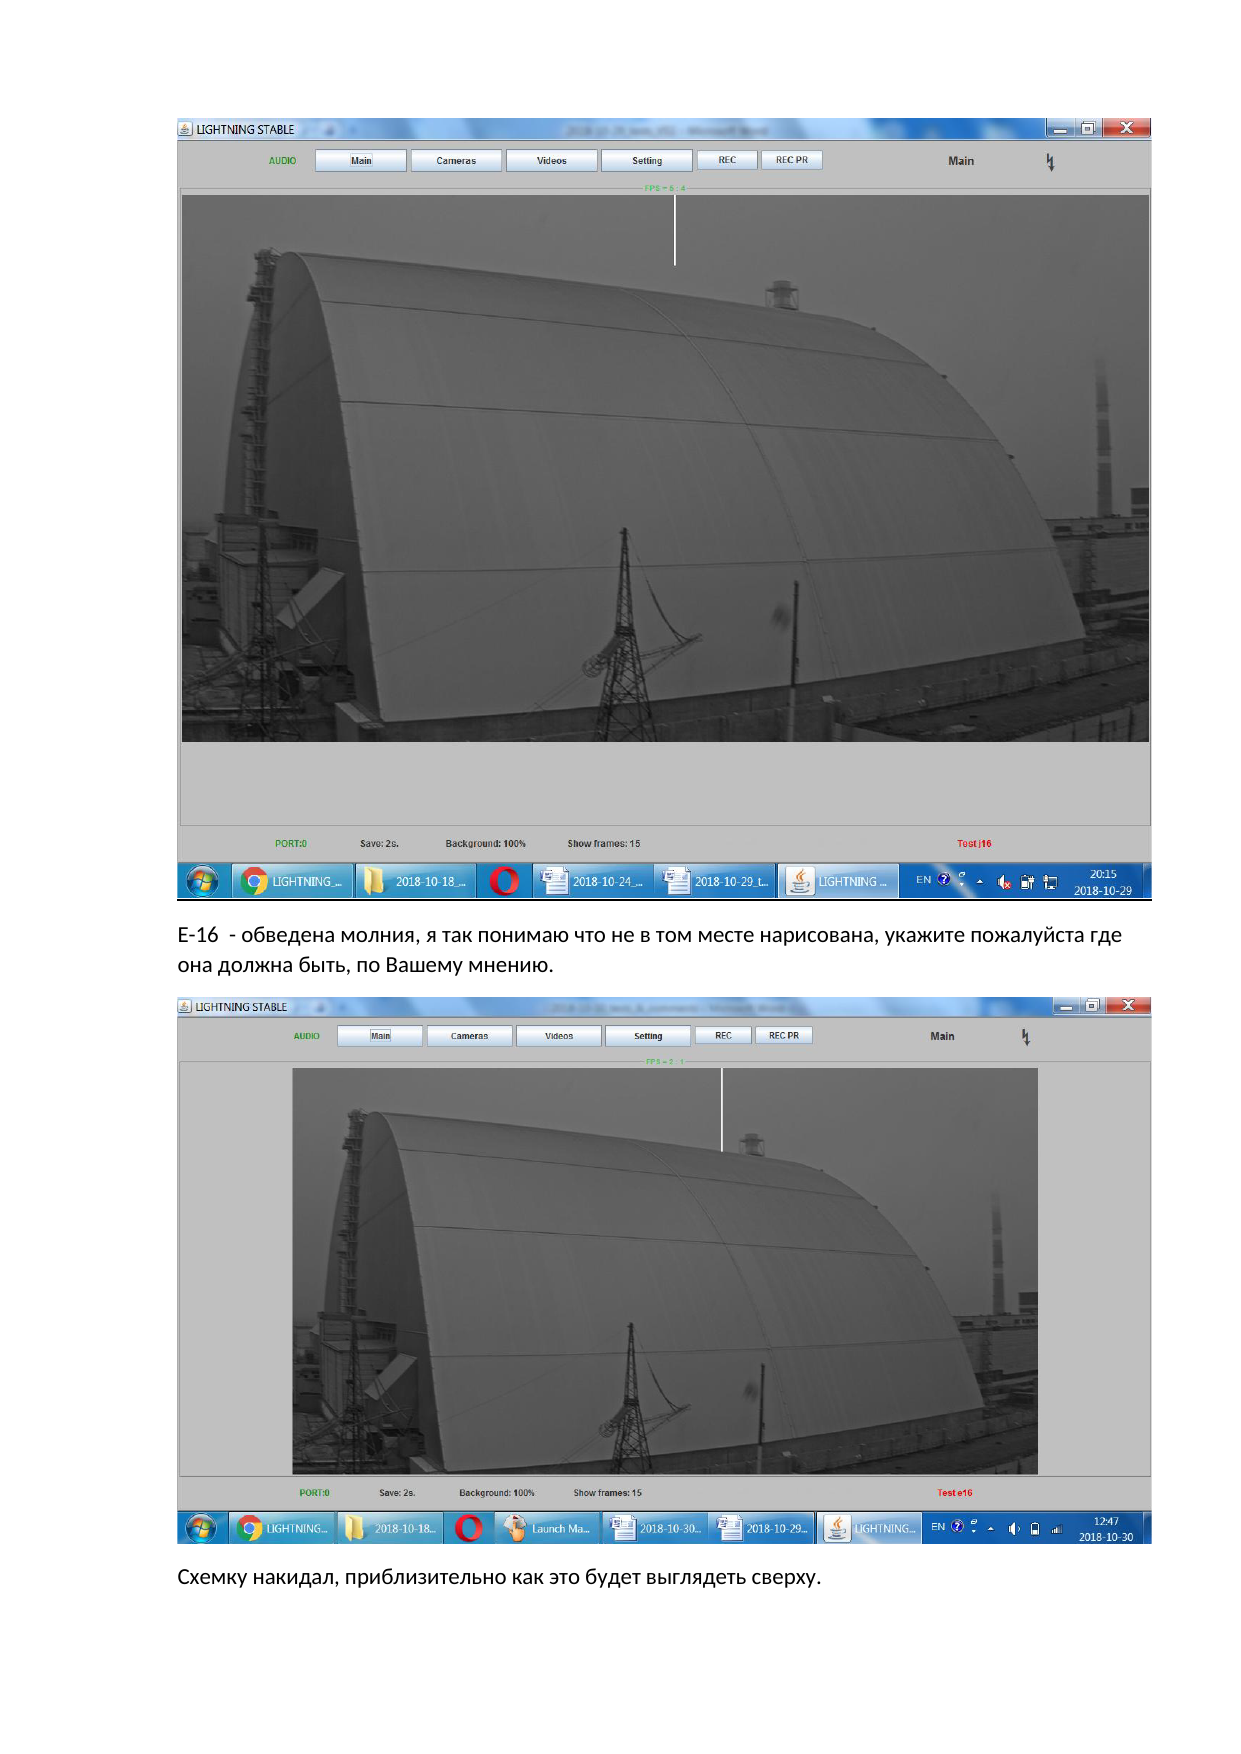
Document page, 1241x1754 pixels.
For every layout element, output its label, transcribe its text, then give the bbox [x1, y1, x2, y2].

text Схемку накидал, приблизительно как это будет выглядеть сверху. [177, 1562, 1152, 1591]
text Е-16 - обведена молния, я так понимаю что не в том месте нарисована, укажите пожалуйста где она должна быть, по Вашему мнению. [177, 920, 1152, 978]
